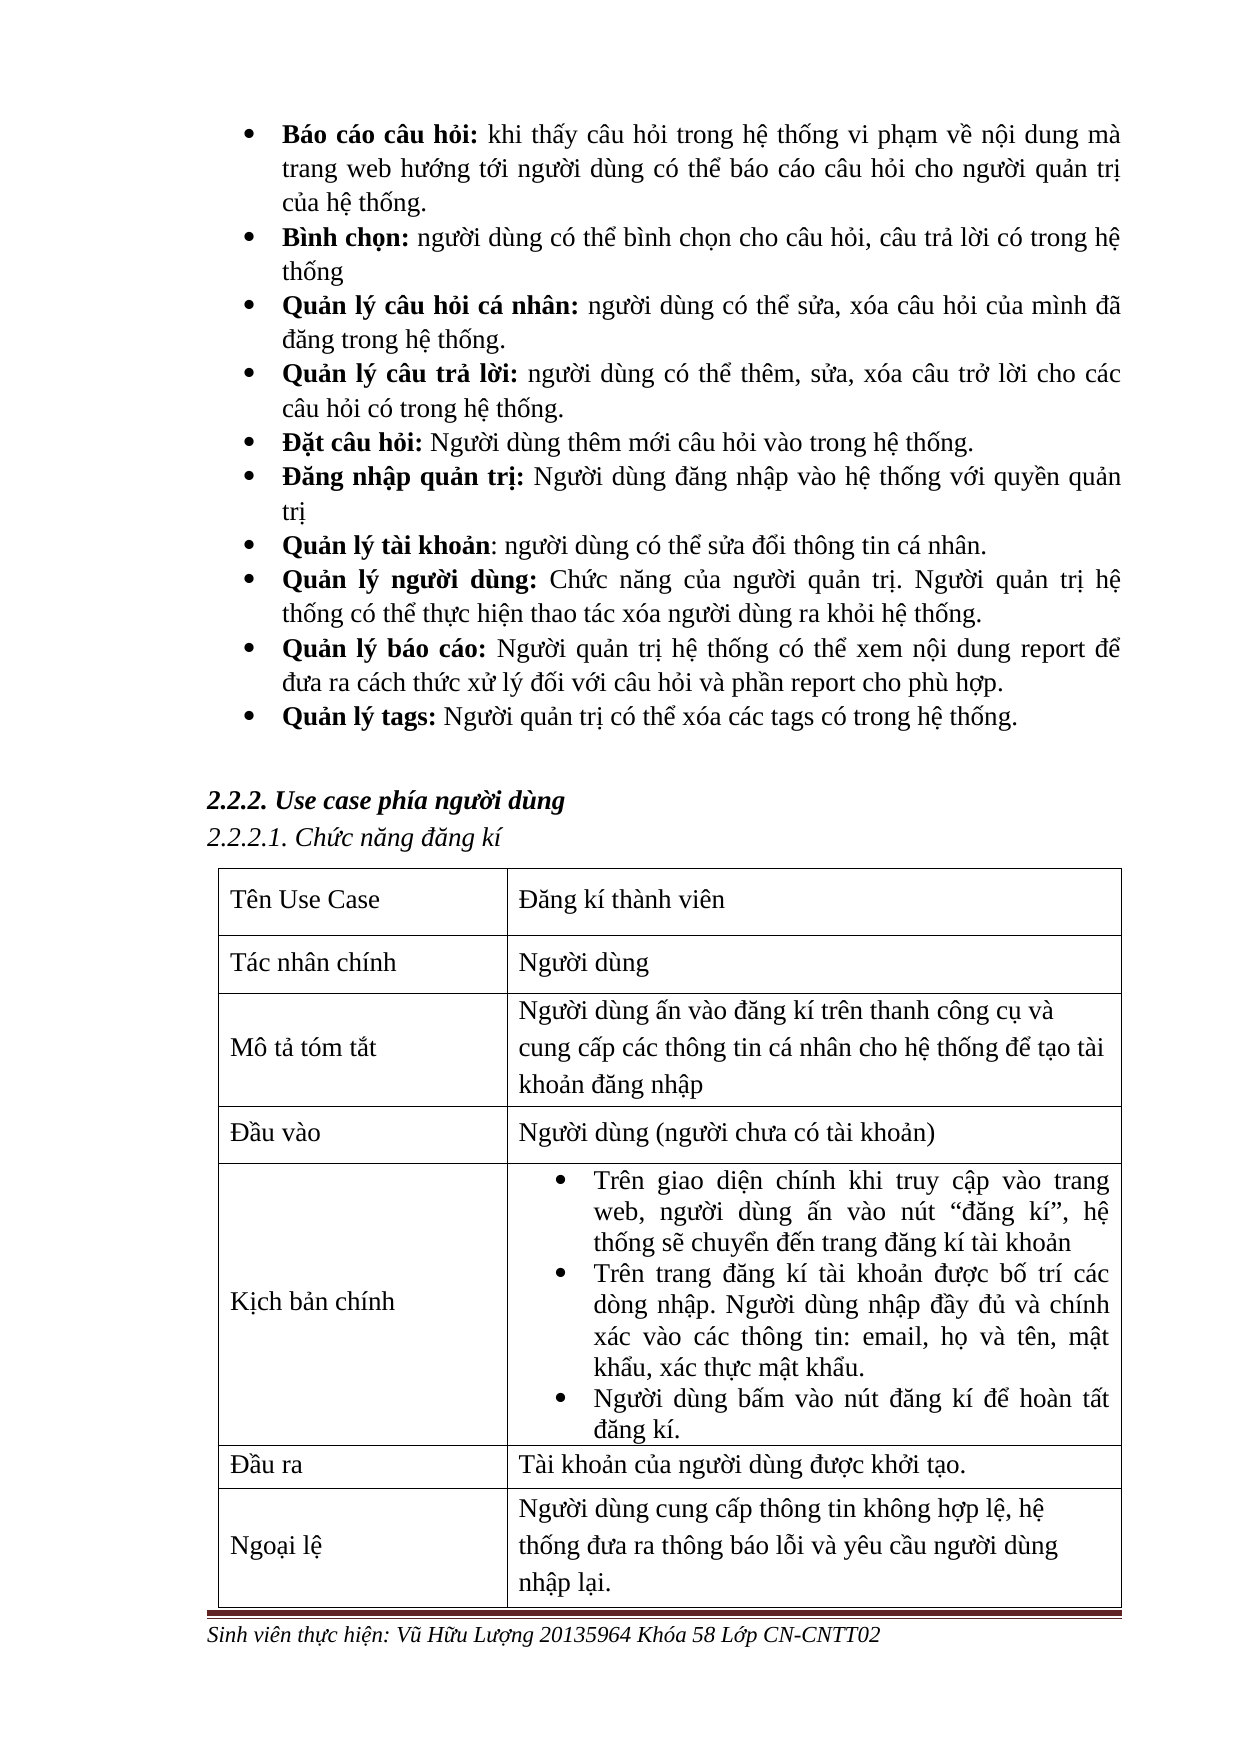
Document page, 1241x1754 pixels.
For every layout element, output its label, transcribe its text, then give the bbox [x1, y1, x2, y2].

list Đặt câu hỏi: Người dùng thêm mới câu hỏi vào trong hệ thống. [244, 426, 1122, 457]
table_header Đăng kí thành viên [508, 869, 1121, 935]
table_cell Đầu vào [219, 1107, 507, 1163]
list Quản lý câu trả lời: người dùng có thể thêm, sửa, xóa câu trở lời cho các câu hỏi có trong hệ thống. [244, 358, 1122, 423]
table_header Tên Use Case [219, 869, 507, 935]
subtitle 2.2.2. Use case phía người dùng [207, 784, 1122, 815]
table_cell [508, 1489, 1121, 1607]
table_cell Trên giao diện chính khi truy cập vào trang web, người dùng ấn vào nút “đăng kí”, hệ thống sẽ chuyển đến trang đăng kí tài khoản Trên trang đăng kí tài khoản được bố trí các dòng nhập. Người dùng nhập đầy đủ và chính xác vào các thông tin: email, họ và tên, mật khẩu, xác thực mật khẩu. Người dùng bấm vào nút đăng kí để hoàn tất đăng kí. [508, 1164, 1121, 1444]
table_cell Tác nhân chính [219, 936, 507, 993]
table_cell Kịch bản chính [219, 1164, 507, 1444]
table_cell Đầu ra [219, 1446, 507, 1488]
list Quản lý câu hỏi cá nhân: người dùng có thể sửa, xóa câu hỏi của mình đã đăng trong hệ thống. [244, 289, 1122, 354]
list Quản lý báo cáo: Người quản trị hệ thống có thể xem nội dung report để đưa ra cách thức xử lý đối với câu hỏi và phần report cho phù hợp. [244, 632, 1122, 697]
table_cell Mô tả tóm tắt [219, 994, 507, 1106]
list Quản lý tags: Người quản trị có thể xóa các tags có trong hệ thống. [244, 700, 1122, 731]
list Quản lý người dùng: Chức năng của người quản trị. Người quản trị hệ thống có thể thực hiện thao tác xóa người dùng ra khỏi hệ thống. [244, 563, 1122, 629]
table_cell Người dùng ấn vào đăng kí trên thanh công cụ và cung cấp các thông tin cá nhân cho hệ thống để tạo tài khoản đăng nhập [508, 994, 1121, 1106]
table_cell Ngoại lệ [219, 1489, 507, 1607]
table_cell Người dùng [508, 936, 1121, 993]
table_cell Tài khoản của người dùng được khởi tạo. [508, 1446, 1121, 1488]
table_cell Người dùng (người chưa có tài khoản) [508, 1107, 1121, 1163]
subtitle 2.2.2.1. Chức năng đăng kí [207, 822, 1122, 853]
list Đăng nhập quản trị: Người dùng đăng nhập vào hệ thống với quyền quản trị [244, 460, 1122, 526]
list Quản lý tài khoản: người dùng có thể sửa đổi thông tin cá nhân. [244, 529, 1122, 560]
list Báo cáo câu hỏi: khi thấy câu hỏi trong hệ thống vi phạm về nội dung mà trang web hướng tới người dùng có thể báo cáo câu hỏi cho người quản trị của hệ thống. [244, 118, 1122, 218]
list Bình chọn: người dùng có thể bình chọn cho câu hỏi, câu trả lời có trong hệ thống [244, 221, 1122, 286]
